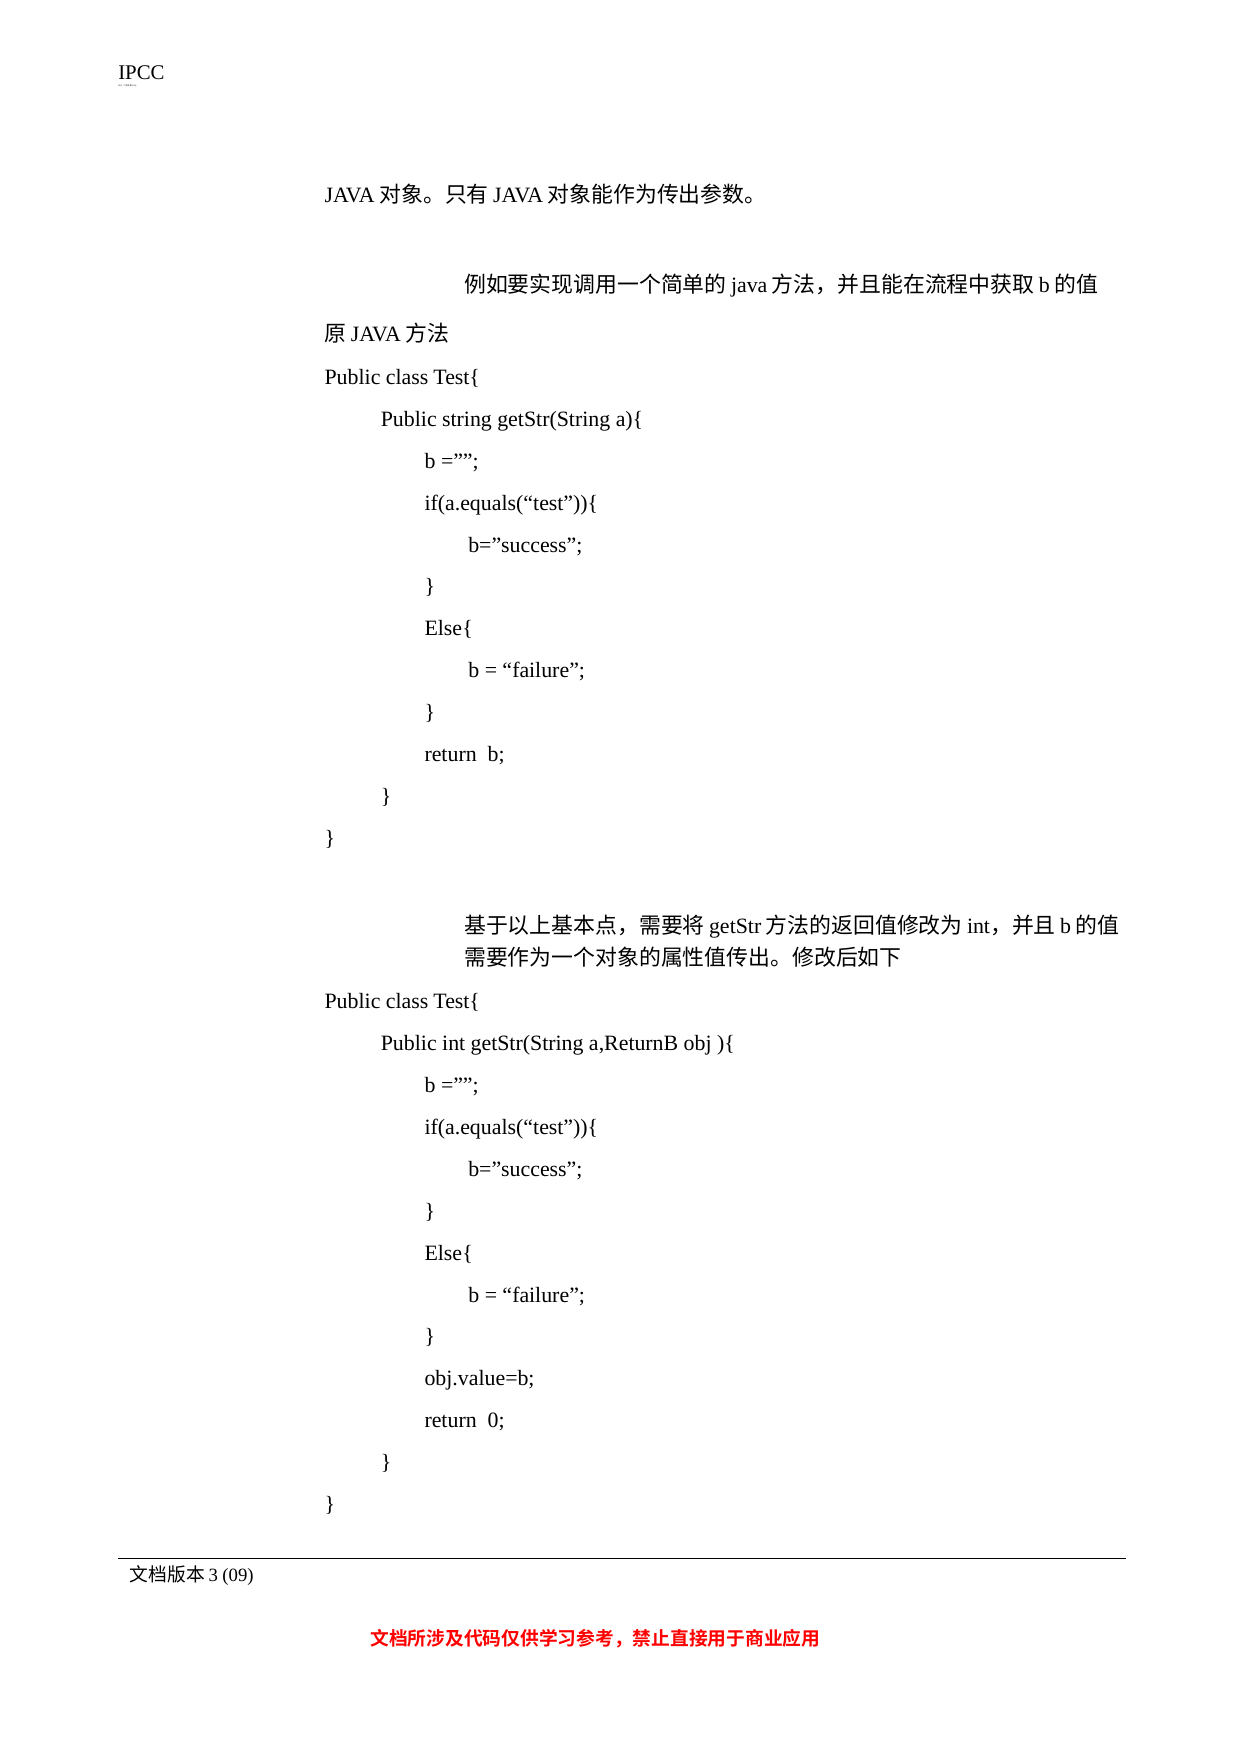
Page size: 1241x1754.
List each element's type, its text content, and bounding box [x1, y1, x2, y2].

text JAVA对象。只有JAVA对象能作为传出参数。 [324, 177, 1122, 209]
text return b; [324, 741, 1122, 766]
text } [324, 1491, 1122, 1516]
text b=”success”; [324, 532, 1122, 557]
text Public class Test{ [324, 364, 1122, 389]
text } [324, 573, 1122, 599]
text if(a.equals(“test”)){ [324, 1114, 1122, 1139]
text 例如要实现调用一个简单的java方法，并且能在流程中获取b的值 [464, 267, 1122, 299]
text b=”success”; [324, 1156, 1122, 1181]
text b = “failure”; [324, 1282, 1122, 1307]
text return 0; [324, 1407, 1122, 1432]
text b =””; [324, 1072, 1122, 1097]
text } [324, 1449, 1122, 1474]
text Public string getStr(String a){ [324, 406, 1122, 431]
text 基于以上基本点，需要将getStr方法的返回值修改为int，并且b的值需要作为一个对象的属性值传出。修改后如下 [464, 908, 1122, 972]
text 原JAVA方法 [324, 316, 1122, 347]
text Else{ [324, 615, 1122, 641]
text } [324, 699, 1122, 724]
text } [324, 783, 1122, 808]
text Public class Test{ [324, 988, 1122, 1014]
text Public int getStr(String a,ReturnB obj ){ [324, 1030, 1122, 1056]
text obj.value=b; [324, 1365, 1122, 1391]
text b = “failure”; [324, 657, 1122, 682]
text } [324, 1198, 1122, 1223]
text } [324, 1323, 1122, 1349]
text } [324, 825, 1122, 850]
text Else{ [324, 1240, 1122, 1265]
text if(a.equals(“test”)){ [324, 490, 1122, 515]
text b =””; [324, 448, 1122, 473]
